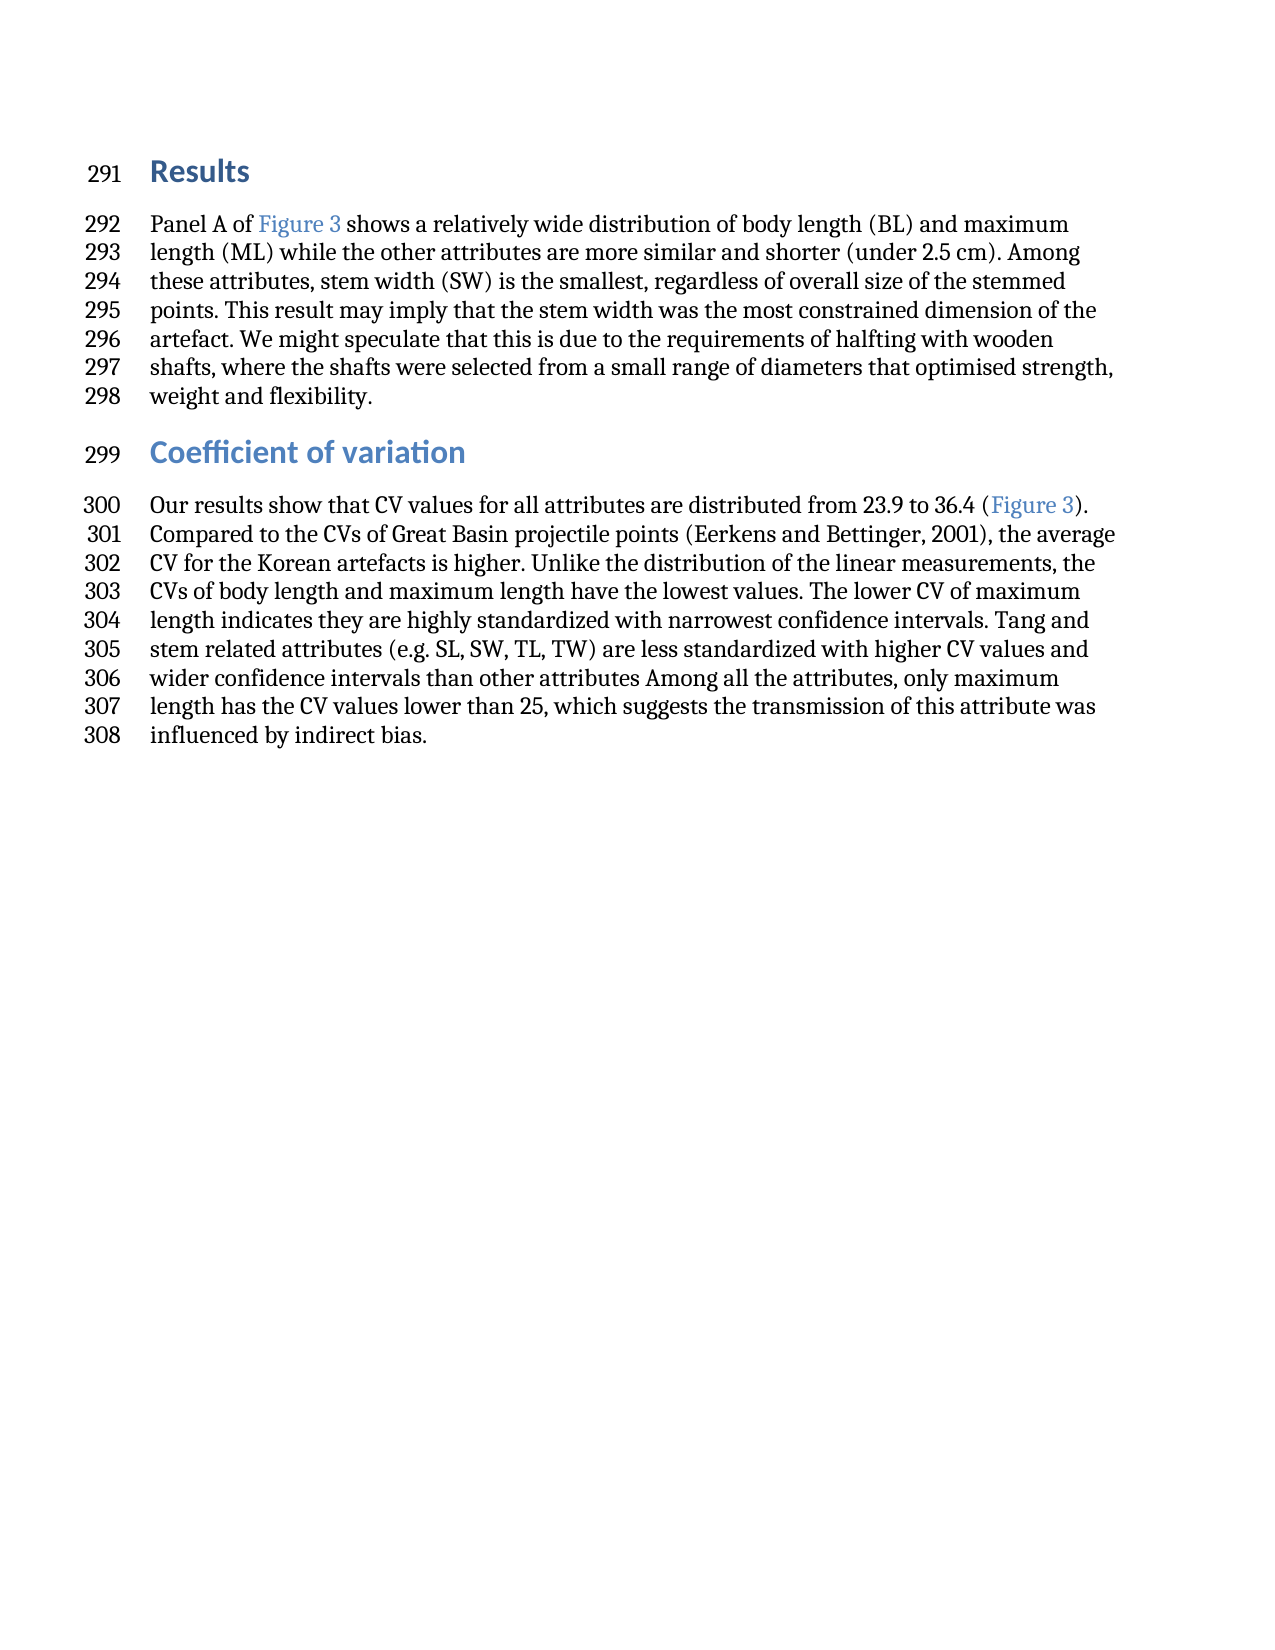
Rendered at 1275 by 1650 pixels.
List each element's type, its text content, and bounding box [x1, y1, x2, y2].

text Panel A of Figure 3 shows a relatively wide distribution of body length (BL) and maximum length (ML) while the other attributes are more similar and shorter (under 2.5 cm). Among these attributes, stem width (SW) is the smallest, regardless of overall size of the stemmed points. This result may imply that the stem width was the most constrained dimension of the artefact. We might speculate that this is due to the requirements of halfting with wooden shafts, where the shafts were selected from a small range of diameters that optimised strength, weight and flexibility. [150, 209, 1125, 411]
subtitle Coefficient of variation [150, 432, 1125, 472]
subtitle Results [150, 150, 1125, 191]
text Our results show that CV values for all attributes are distributed from 23.9 to 36.4 (Figure 3). Compared to the CVs of Great Basin projectile points (Eerkens and Bettinger, 2001), the average CV for the Korean artefacts is higher. Unlike the distribution of the linear measurements, the CVs of body length and maximum length have the lowest values. The lower CV of maximum length indicates they are highly standardized with narrowest confidence intervals. Tang and stem related attributes (e.g. SL, SW, TL, TW) are less standardized with higher CV values and wider confidence intervals than other attributes Among all the attributes, only maximum length has the CV values lower than 25, which suggests the transmission of this attribute was influenced by indirect bias. [150, 491, 1125, 750]
